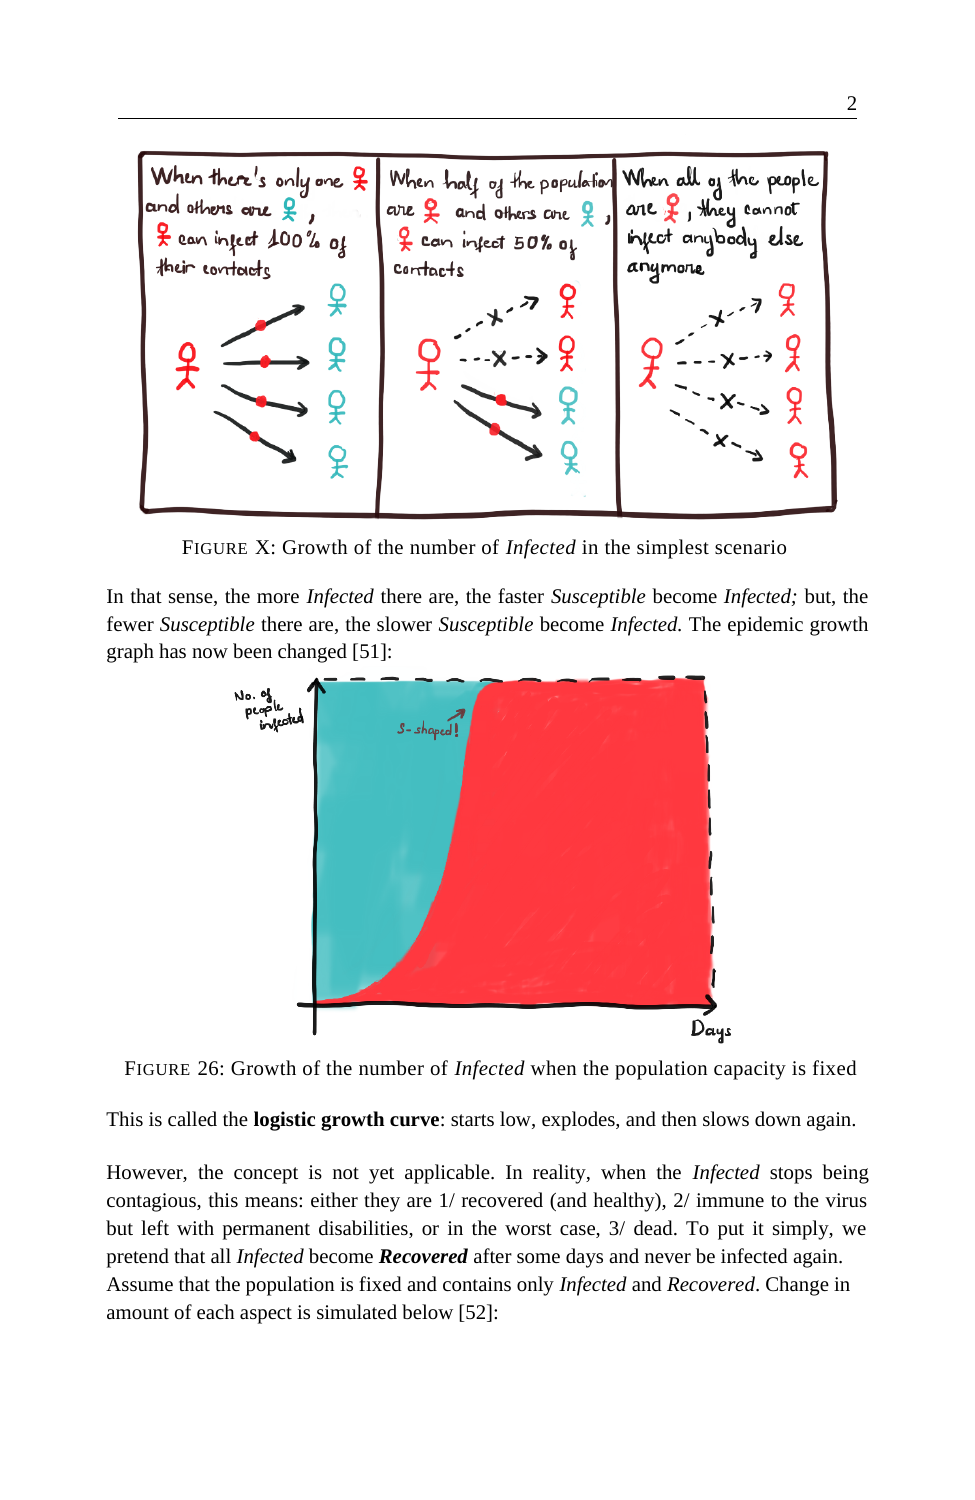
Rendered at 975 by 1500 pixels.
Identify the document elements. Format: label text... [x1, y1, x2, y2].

text This is called the logistic growth curve: starts low, explodes, and then slows down again. [106, 1107, 869, 1131]
text Assume that the population is fixed and contains only Infected and Recovered. Change in amount of each aspect is simulated below [52]: [106, 1272, 869, 1324]
text FIGURE 26: Growth of the number of Infected when the population capacity is fixed [106, 1056, 875, 1080]
text However, the concept is not yet applicable. In reality, when the Infected stops being contagious, this means: either they are 1/ recovered (and healthy), 2/ immune to the virus but left with permanent disabilities, or in the worst case, 3/ dead. To put it simply, we pretend that all Infected become Recovered after some days and never be infected again. [106, 1160, 869, 1268]
picture [125, 129, 850, 532]
text In that sense, the more Infected there are, the faster Susceptible become Infected; but, the fewer Susceptible there are, the slower Susceptible become Infected. The epidemic growth graph has now been changed [51]: [106, 584, 869, 663]
picture [226, 666, 749, 1053]
text FIGURE X: Growth of the number of Infected in the simplest scenario [142, 535, 826, 559]
